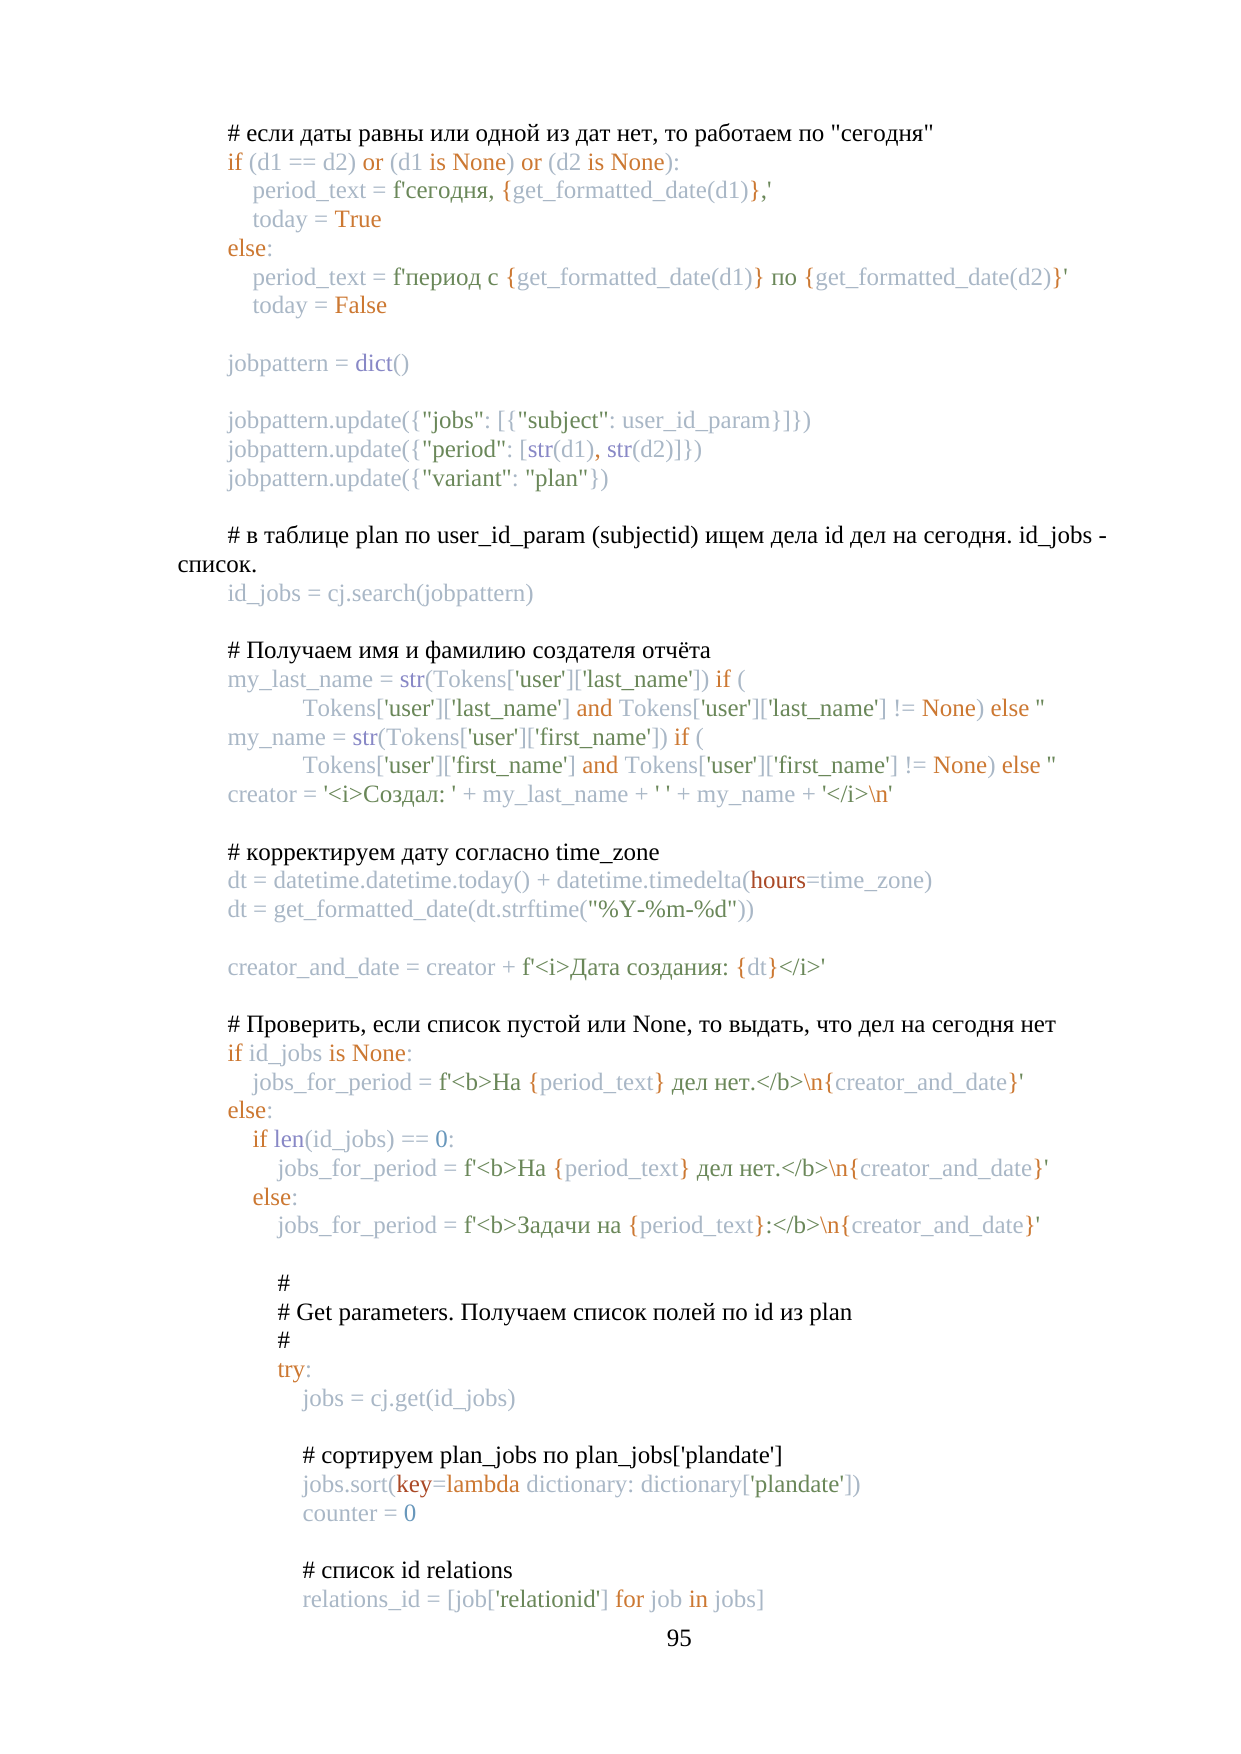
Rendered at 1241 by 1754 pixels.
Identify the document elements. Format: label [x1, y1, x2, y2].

text [177, 118, 1181, 1613]
